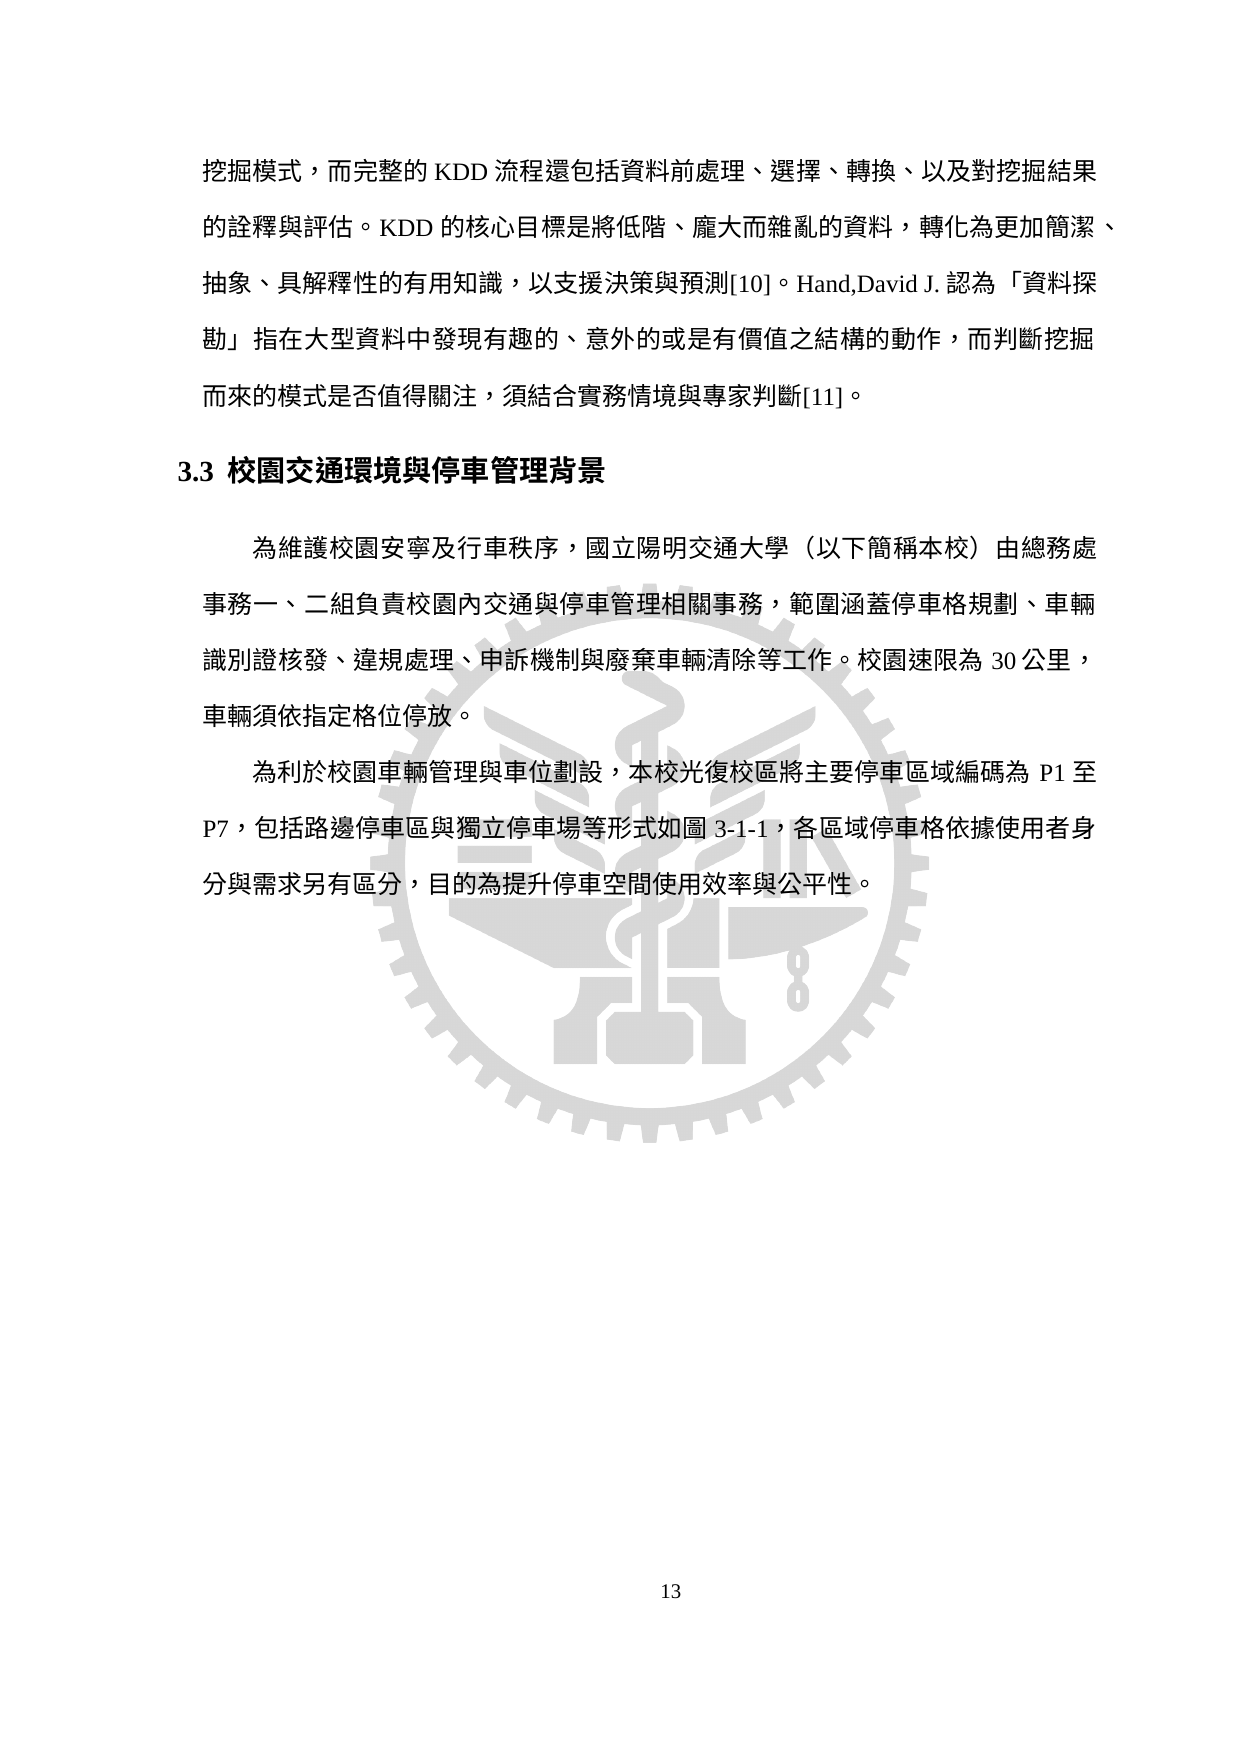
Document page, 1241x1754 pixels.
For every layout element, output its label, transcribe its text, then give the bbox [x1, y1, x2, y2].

text 為維護校園安寧及行車秩序，國立陽明交通大學（以下簡稱本校）由總務處事務一、二組負責校園內交通與停車管理相關事務，範圍涵蓋停車格規劃、車輛識別證核發、違規處理、申訴機制與廢棄車輛清除等工作。校園速限為30公里，車輛須依指定格位停放。 [202, 527, 1097, 734]
text 為利於校園車輛管理與車位劃設，本校光復校區將主要停車區域編碼為 P1 至 P7，包括路邊停車區與獨立停車場等形式如圖3-1-1，各區域停車格依據使用者身分與需求另有區分，目的為提升停車空間使用效率與公平性。 [202, 752, 1097, 902]
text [202, 151, 1097, 413]
subtitle 校園交通環境與停車管理背景 [177, 431, 1097, 506]
